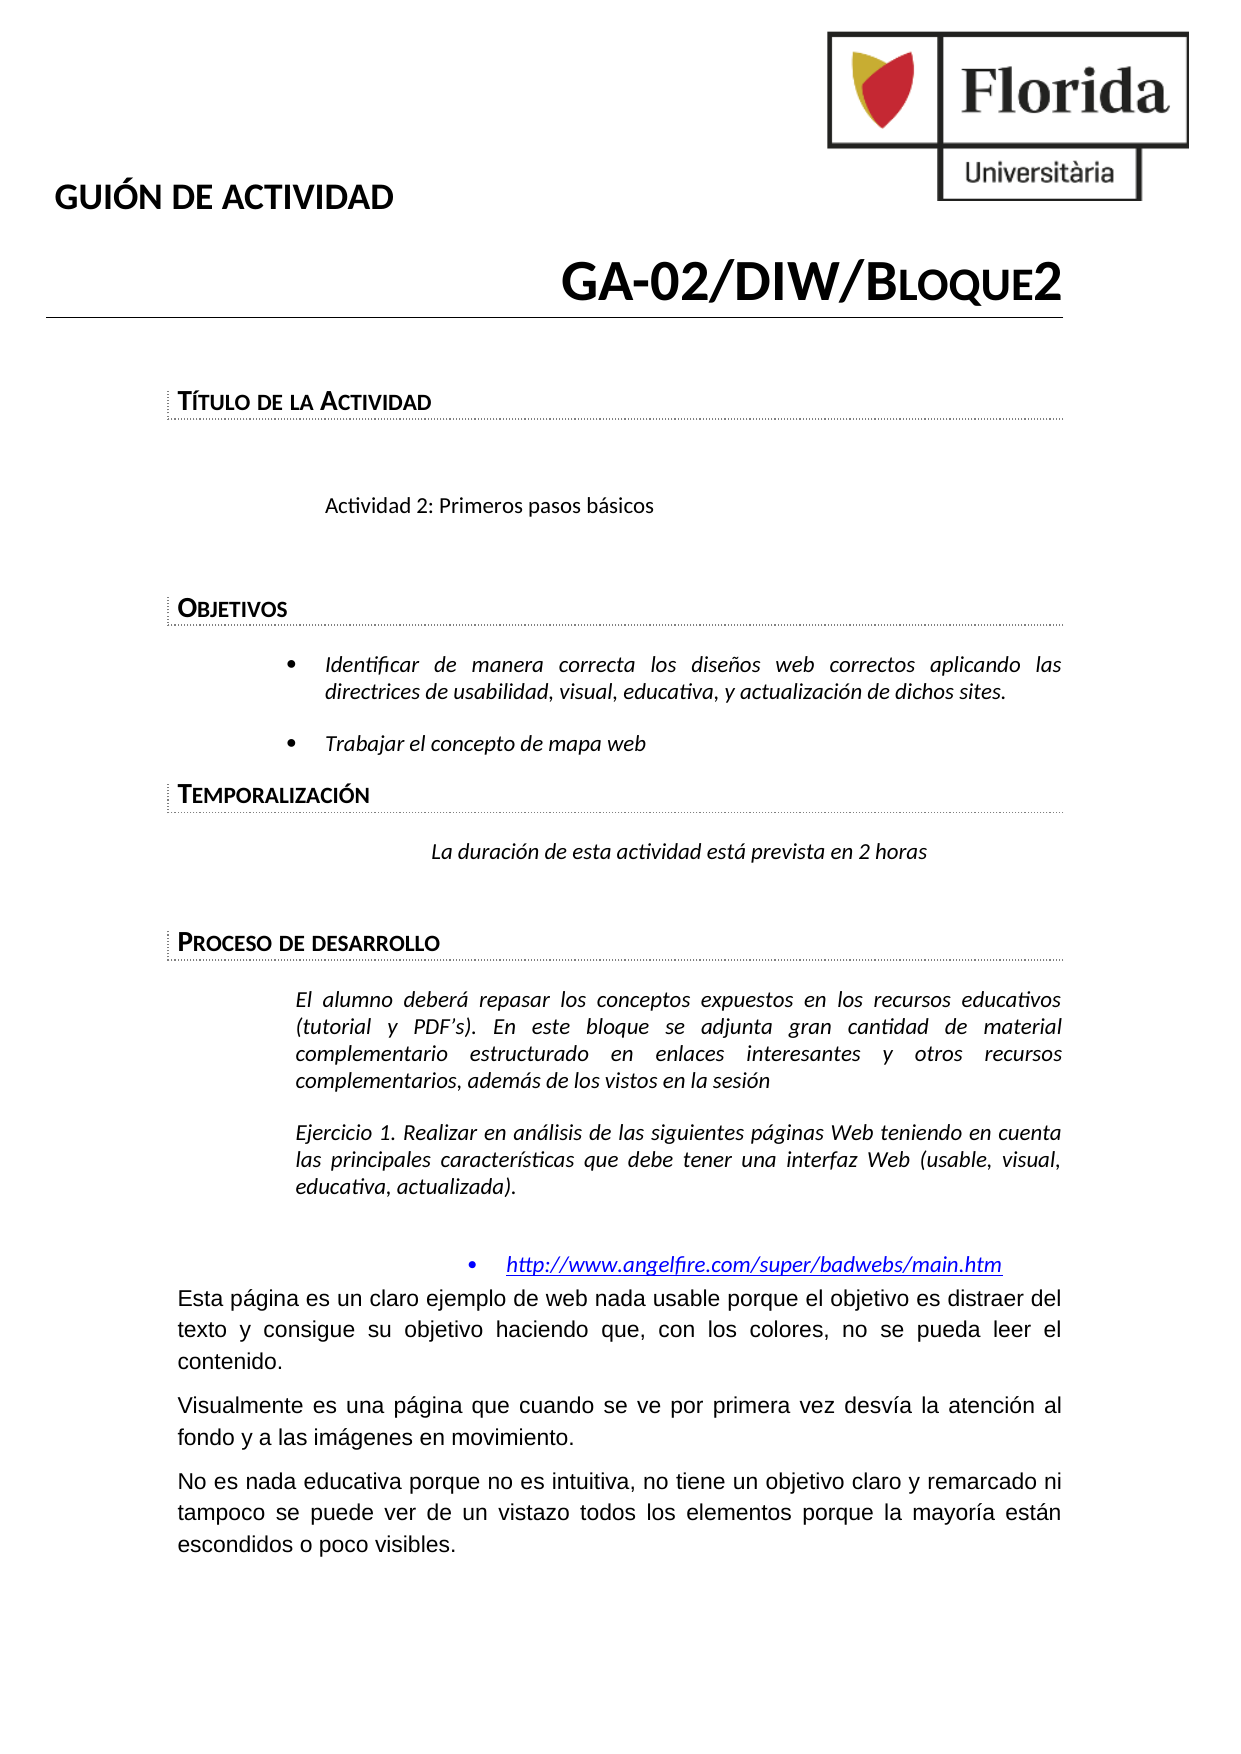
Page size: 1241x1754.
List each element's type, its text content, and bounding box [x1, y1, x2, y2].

subtitle Título de la Actividad [167, 389, 1063, 420]
text Visualmente es una página que cuando se ve por primera vez desvía la atención al fondo y a las imágenes en movimiento. [177, 1392, 1063, 1450]
subtitle El alumno deberá repasar los conceptos expuestos en los recursos educativos (tutorial y PDF’s). En este bloque se adjunta gran cantidad de material complementario estructurado en enlaces interesantes y otros recursos complementarios, además de los vistos en la sesión [295, 986, 1063, 1094]
subtitle Identificar de manera correcta los diseños web correctos aplicando las directrices de usabilidad, visual, educativa, y actualización de dichos sites. [287, 651, 1063, 705]
subtitle Trabajar el concepto de mapa web [287, 730, 1063, 757]
subtitle Proceso de desarrollo [167, 930, 1063, 961]
text Esta página es un claro ejemplo de web nada usable porque el objetivo es distraer del texto y consigue su objetivo haciendo que, con los colores, no se pueda leer el contenido. [177, 1285, 1063, 1374]
subtitle Objetivos [167, 595, 1063, 626]
text No es nada educativa porque no es intuitiva, no tiene un objetivo claro y remarcado ni tampoco se puede ver de un vistazo todos los elementos porque la mayoría están escondidos o poco visibles. [177, 1468, 1063, 1557]
text Actividad 2: Primeros pasos básicos [325, 491, 1063, 519]
subtitle Ejercicio 1. Realizar en análisis de las siguientes páginas Web teniendo en cuenta las principales características que debe tener una interfaz Web (usable, visual, educativa, actualizada). [295, 1119, 1063, 1200]
subtitle http://www.angelfire.com/super/badwebs/main.htm [469, 1251, 1063, 1278]
picture [826, 31, 1189, 200]
subtitle La duración de esta actividad está prevista en 2 horas [431, 838, 1063, 865]
subtitle GUIÓN DE ACTIVIDAD [46, 173, 1063, 218]
subtitle GA-02/DIW/Bloque2 [46, 243, 1063, 317]
subtitle Temporalización [167, 782, 1063, 813]
